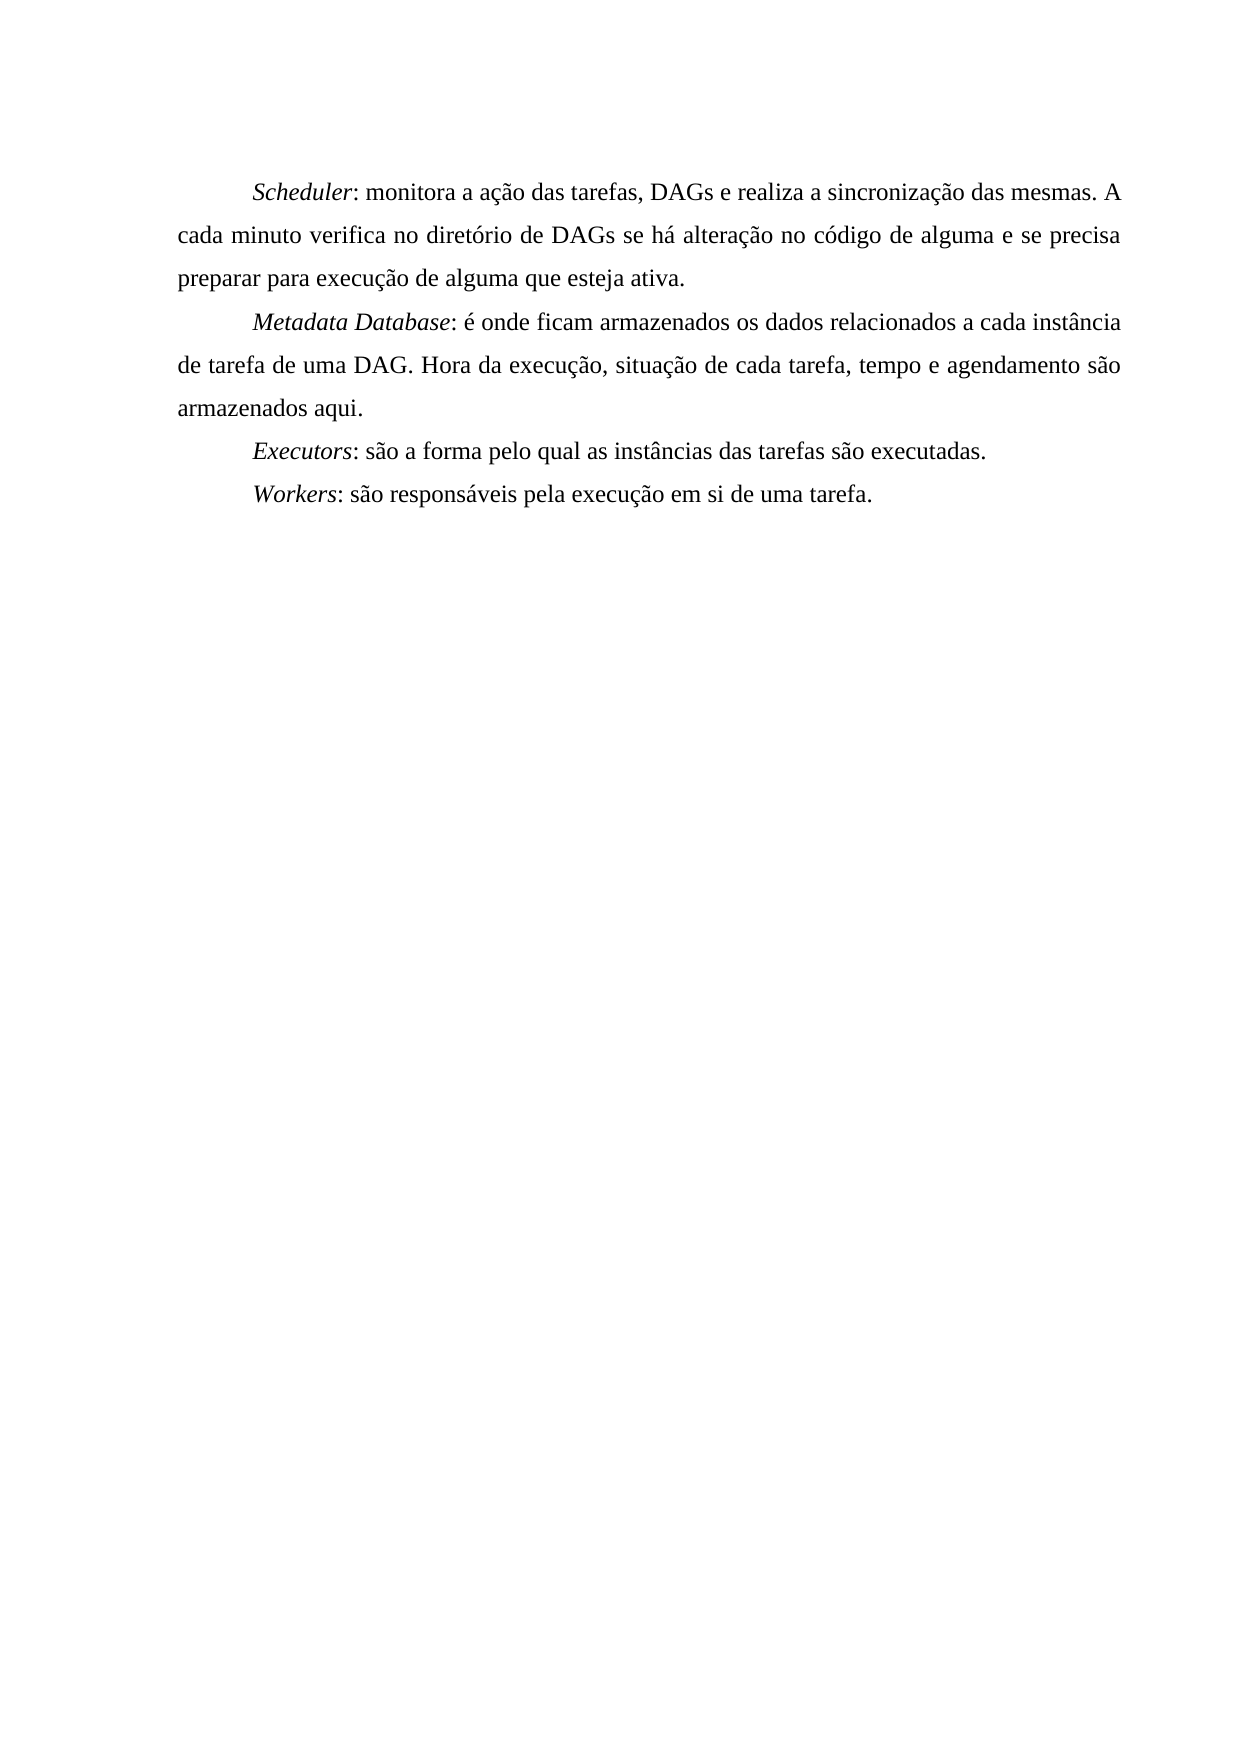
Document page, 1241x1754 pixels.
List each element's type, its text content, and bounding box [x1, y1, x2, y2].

text Scheduler: monitora a ação das tarefas, DAGs e realiza a sincronização das mesmas. A cada minuto verifica no diretório de DAGs se há alteração no código de alguma e se precisa preparar para execução de alguma que esteja ativa. [177, 177, 1122, 292]
text Metadata Database: é onde ficam armazenados os dados relacionados a cada instância de tarefa de uma DAG. Hora da execução, situação de cada tarefa, tempo e agendamento são armazenados aqui. [177, 307, 1122, 422]
text Workers: são responsáveis pela execução em si de uma tarefa. [177, 479, 1122, 508]
text Executors: são a forma pelo qual as instâncias das tarefas são executadas. [177, 436, 1122, 465]
